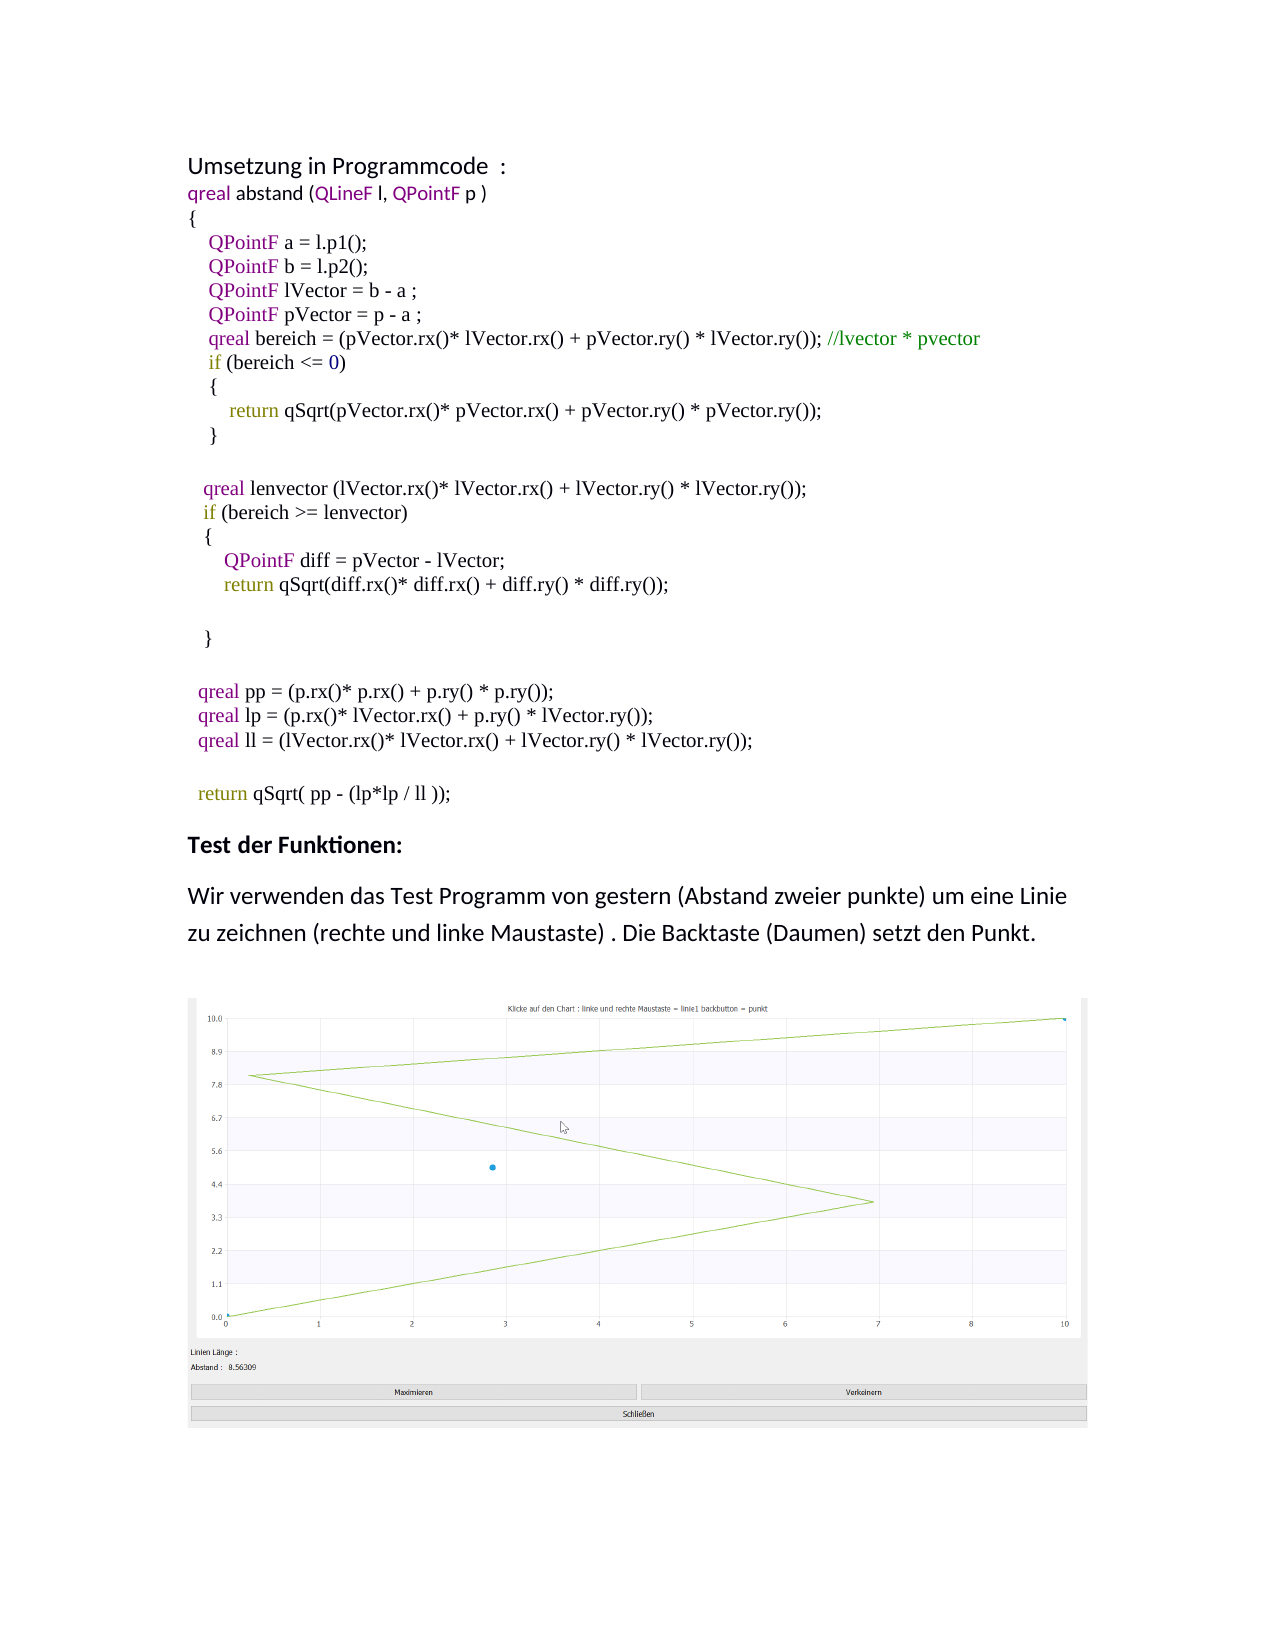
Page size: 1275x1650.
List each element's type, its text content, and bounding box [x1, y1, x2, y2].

text return qSqrt(pVector.rx()* pVector.rx() + pVector.ry() * pVector.ry()); [187, 398, 1087, 422]
text QPointF lVector = b - a ; [187, 278, 1087, 302]
text qreal lenvector (lVector.rx()* lVector.rx() + lVector.ry() * lVector.ry()); [187, 476, 1087, 500]
text Wir verwenden das Test Programm von gestern (Abstand zweier punkte) um eine Linie zu zeichnen (rechte und linke Maustaste) . Die Backtaste (Daumen) setzt den Punkt. [187, 880, 1087, 947]
text { [187, 206, 1087, 230]
text return qSqrt( pp - (lp*lp / ll )); [187, 781, 1087, 805]
text Test der Funktionen: [187, 829, 1087, 860]
text QPointF pVector = p - a ; [187, 302, 1087, 326]
text QPointF diff = pVector - lVector; [187, 548, 1087, 572]
text if (bereich <= 0) [187, 350, 1087, 374]
text qreal abstand (QLineF l, QPointF p ) [187, 181, 1087, 206]
text Umsetzung in Programmcode : [187, 150, 1087, 181]
text qreal pp = (p.rx()* p.rx() + p.ry() * p.ry()); [187, 679, 1087, 703]
picture [187, 998, 1088, 1428]
text qreal bereich = (pVector.rx()* lVector.rx() + pVector.ry() * lVector.ry()); //lvector * pvector [187, 326, 1087, 350]
text qreal lp = (p.rx()* lVector.rx() + p.ry() * lVector.ry()); [187, 703, 1087, 727]
text } [187, 626, 1087, 650]
text { [187, 524, 1087, 548]
text } [187, 422, 1087, 447]
text return qSqrt(diff.rx()* diff.rx() + diff.ry() * diff.ry()); [187, 572, 1087, 596]
text QPointF a = l.p1(); [187, 230, 1087, 254]
text QPointF b = l.p2(); [187, 254, 1087, 278]
text qreal ll = (lVector.rx()* lVector.rx() + lVector.ry() * lVector.ry()); [187, 727, 1087, 752]
text { [187, 374, 1087, 398]
text if (bereich >= lenvector) [187, 500, 1087, 524]
